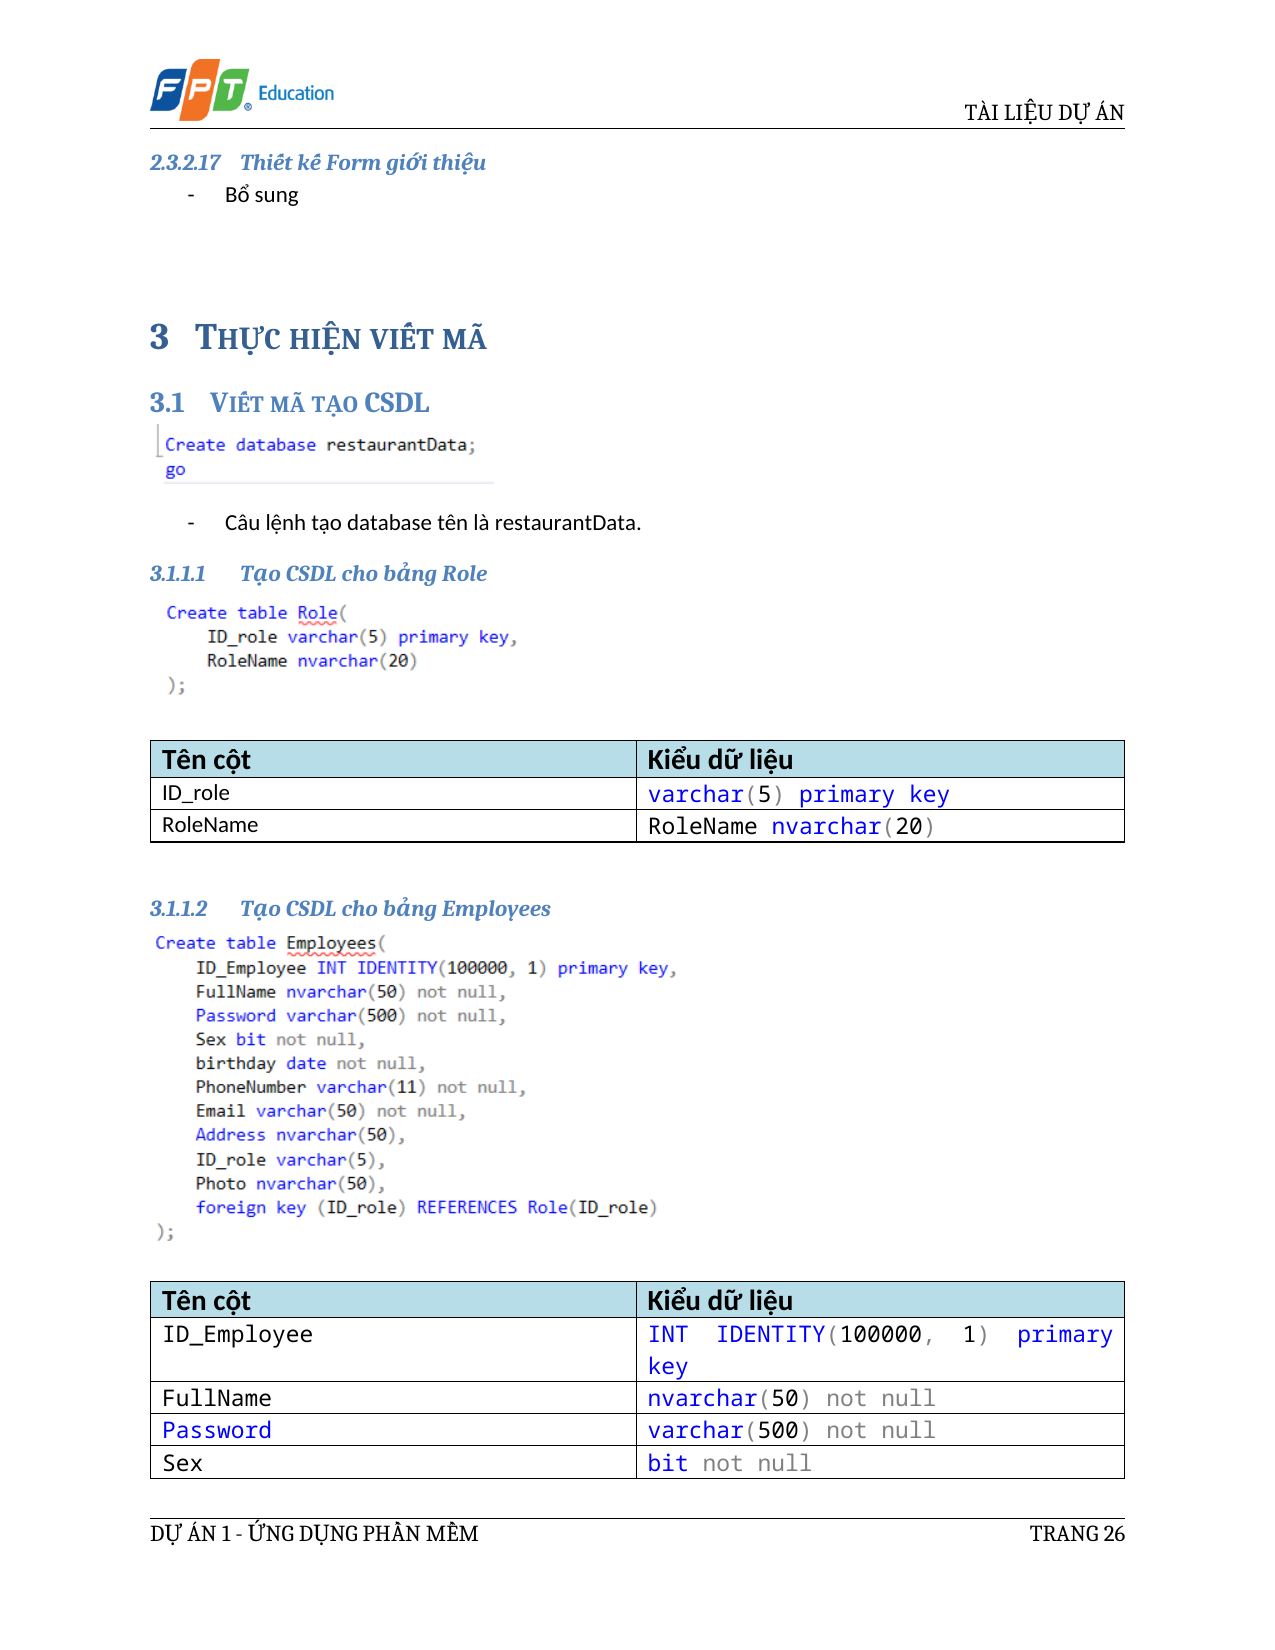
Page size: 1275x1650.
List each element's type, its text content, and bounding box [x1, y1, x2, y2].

table_header Kiểu dữ liệu [637, 1282, 1124, 1317]
table_cell ID_Employee [151, 1318, 636, 1381]
table_cell INT IDENTITY(100000, 1) primary key [637, 1318, 1124, 1381]
table_header Tên cột [151, 1282, 636, 1317]
subtitle Thiết kế Form giới thiệu [150, 150, 1125, 176]
table_cell FullName [151, 1382, 636, 1413]
list Bổ sung [187, 180, 1125, 208]
table_header Tên cột [151, 741, 636, 777]
subtitle Tạo CSDL cho bảng Role [150, 561, 1125, 587]
table_cell varchar(500) not null [637, 1414, 1124, 1445]
table_cell varchar(5) primary key [637, 778, 1124, 809]
table_cell nvarchar(50) not null [637, 1382, 1124, 1413]
picture [150, 424, 494, 484]
table_cell RoleName nvarchar(20) [637, 810, 1124, 841]
table_cell RoleName [151, 810, 636, 841]
table_header Kiểu dữ liệu [637, 741, 1124, 777]
picture [150, 591, 558, 716]
subtitle Viết mã tạo CSDL [150, 386, 1125, 419]
table_cell bit not null [637, 1446, 1124, 1478]
picture [150, 925, 709, 1256]
list Câu lệnh tạo database tên là restaurantData. [187, 508, 1125, 536]
table_cell Sex [151, 1446, 636, 1478]
table_cell ID_role [151, 778, 636, 809]
table_cell Password [151, 1414, 636, 1445]
picture [150, 59, 336, 121]
subtitle Thực hiện viết mã [150, 315, 1125, 358]
subtitle Tạo CSDL cho bảng Employees [150, 895, 1125, 922]
